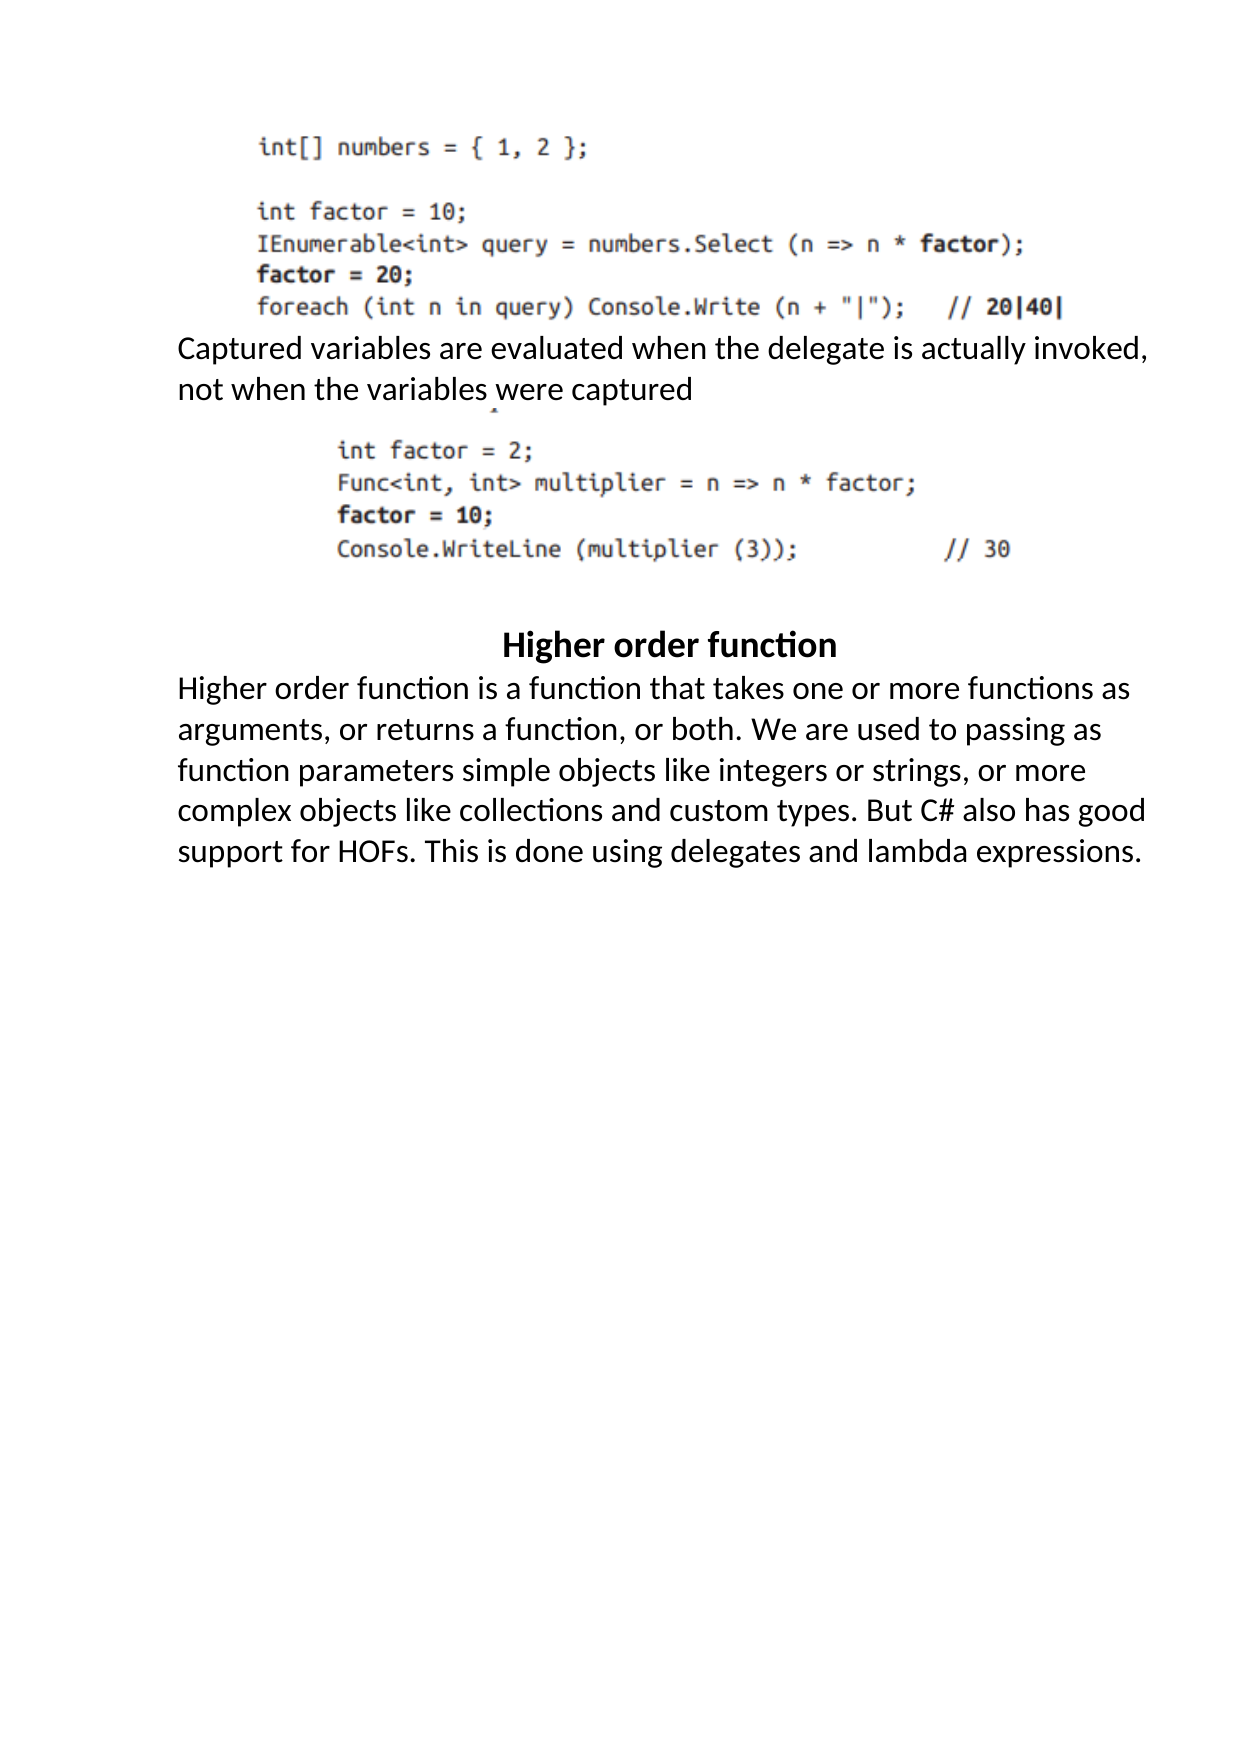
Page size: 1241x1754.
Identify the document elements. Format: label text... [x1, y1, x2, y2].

text Higher order function is a function that takes one or more functions as arguments, or returns a function, or both. We are used to passing as function parameters simple objects like integers or strings, or more complex objects like collections and custom types. But C# also has good support for HOFs. This is done using delegates and lambda expressions. [177, 667, 1162, 871]
text Higher order function [177, 621, 1162, 667]
picture [294, 408, 1046, 581]
picture [242, 118, 1098, 327]
text Captured variables are evaluated when the delegate is actually invoked, not when the variables were captured [177, 327, 1162, 408]
